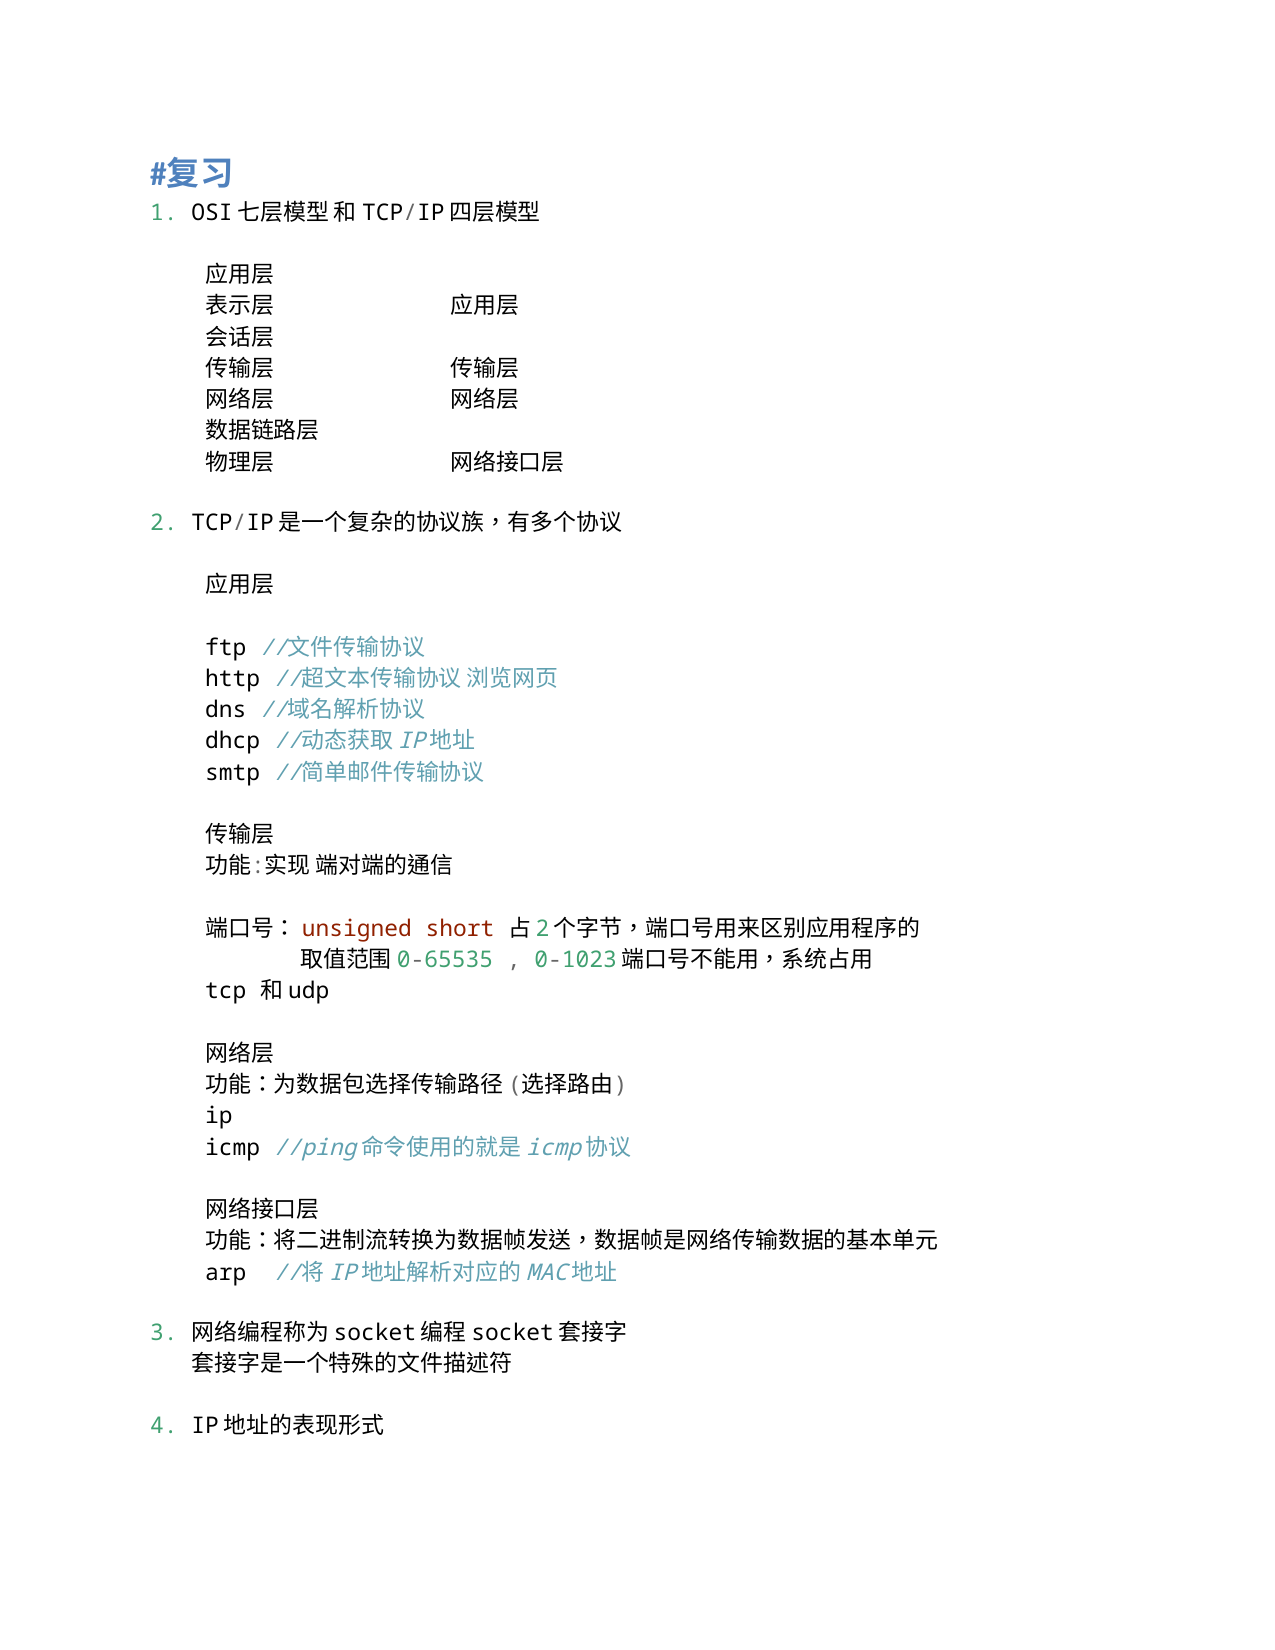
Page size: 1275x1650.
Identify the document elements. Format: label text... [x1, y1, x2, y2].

subtitle #复习 [150, 150, 1125, 195]
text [150, 195, 1125, 1469]
